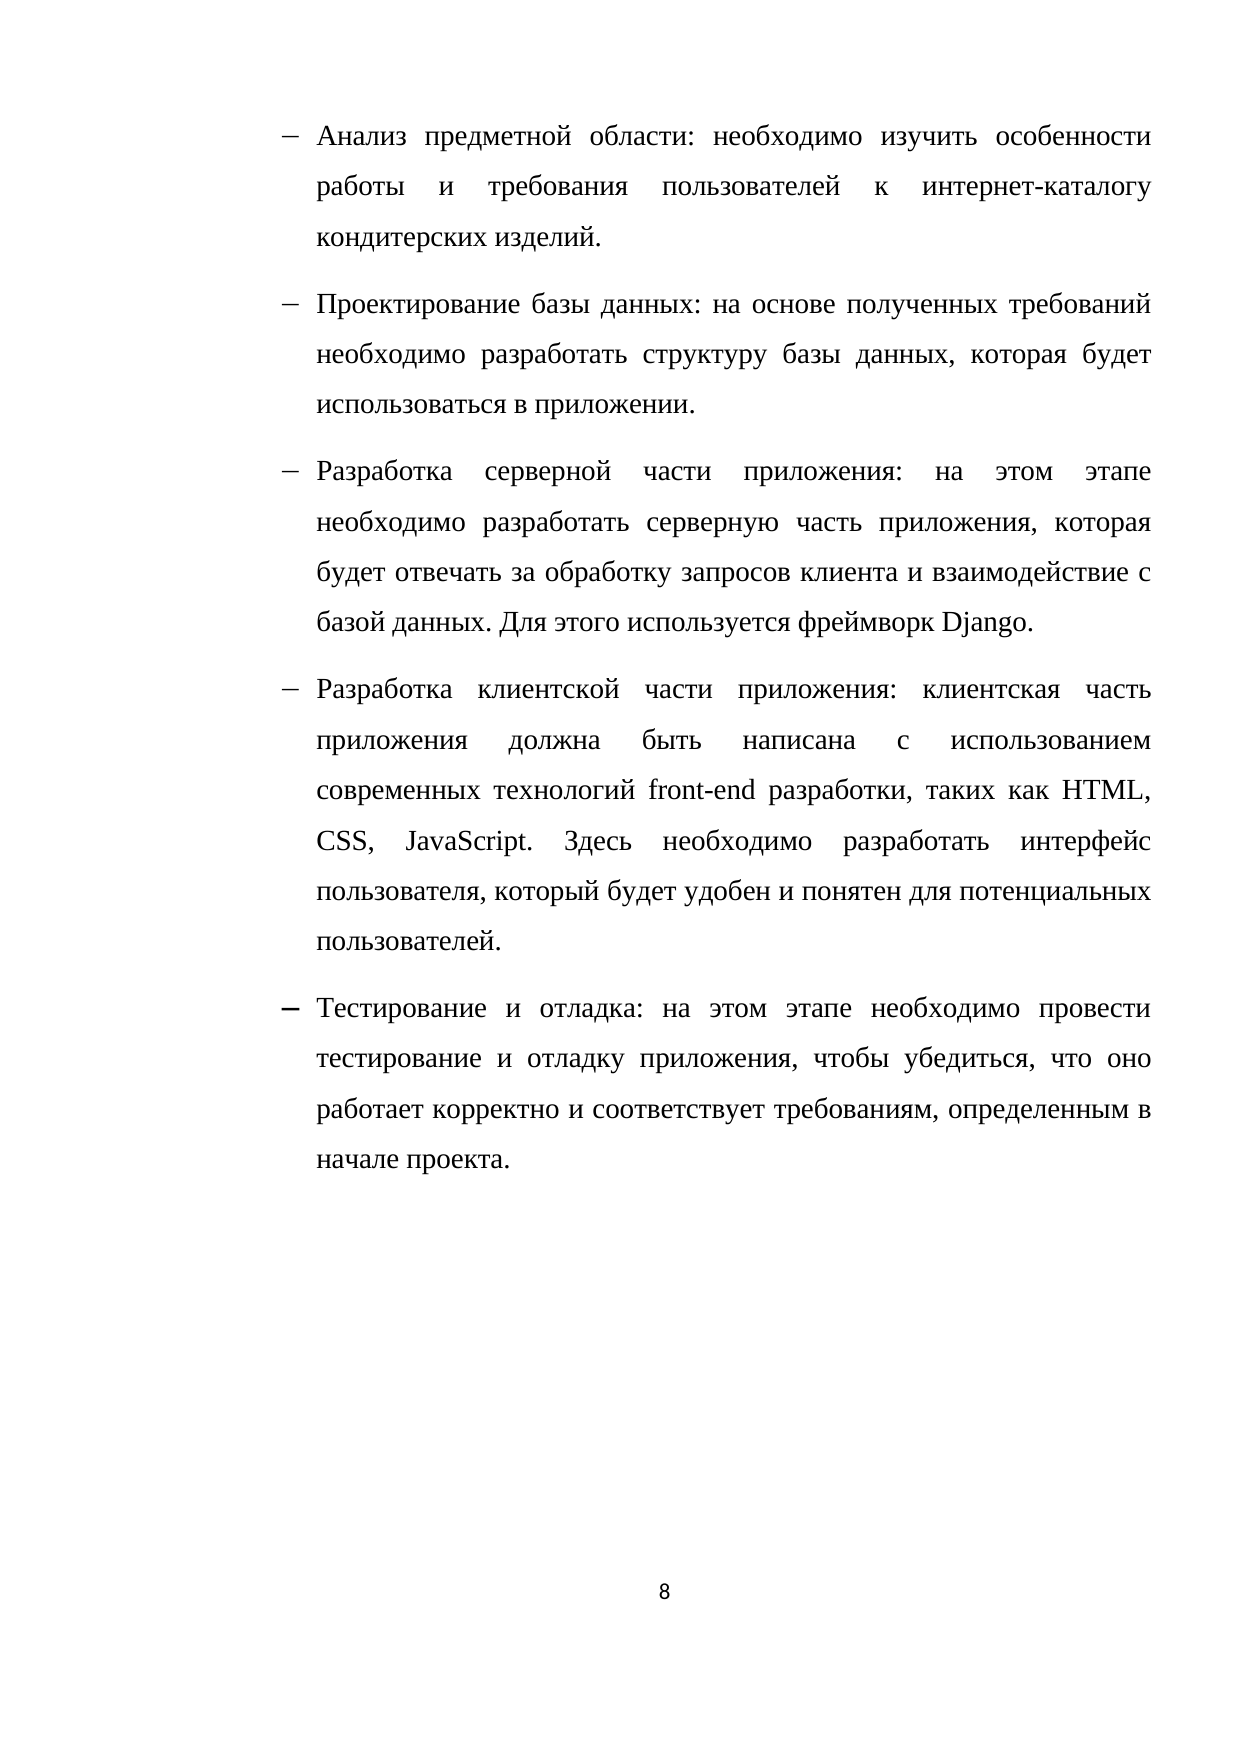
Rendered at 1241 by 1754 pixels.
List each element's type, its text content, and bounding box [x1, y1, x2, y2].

text Разработка серверной части приложения: на этом этапе необходимо разработать серверную часть приложения, которая будет отвечать за обработку запросов клиента и взаимодействие с базой данных. Для этого используется фреймворк Django. [279, 453, 1152, 638]
text Тестирование и отладка: на этом этапе необходимо провести тестирование и отладку приложения, чтобы убедиться, что оно работает корректно и соответствует требованиям, определенным в начале проекта. [279, 990, 1152, 1175]
text Проектирование базы данных: на основе полученных требований необходимо разработать структуру базы данных, которая будет использоваться в приложении. [279, 286, 1152, 420]
text Анализ предметной области: необходимо изучить особенности работы и требования пользователей к интернет-каталогу кондитерских изделий. [279, 118, 1152, 252]
text Разработка клиентской части приложения: клиентская часть приложения должна быть написана с использованием современных технологий front-end разработки, таких как HTML, CSS, JavaScript. Здесь необходимо разработать интерфейс пользователя, который будет удобен и понятен для потенциальных пользователей. [279, 672, 1152, 957]
